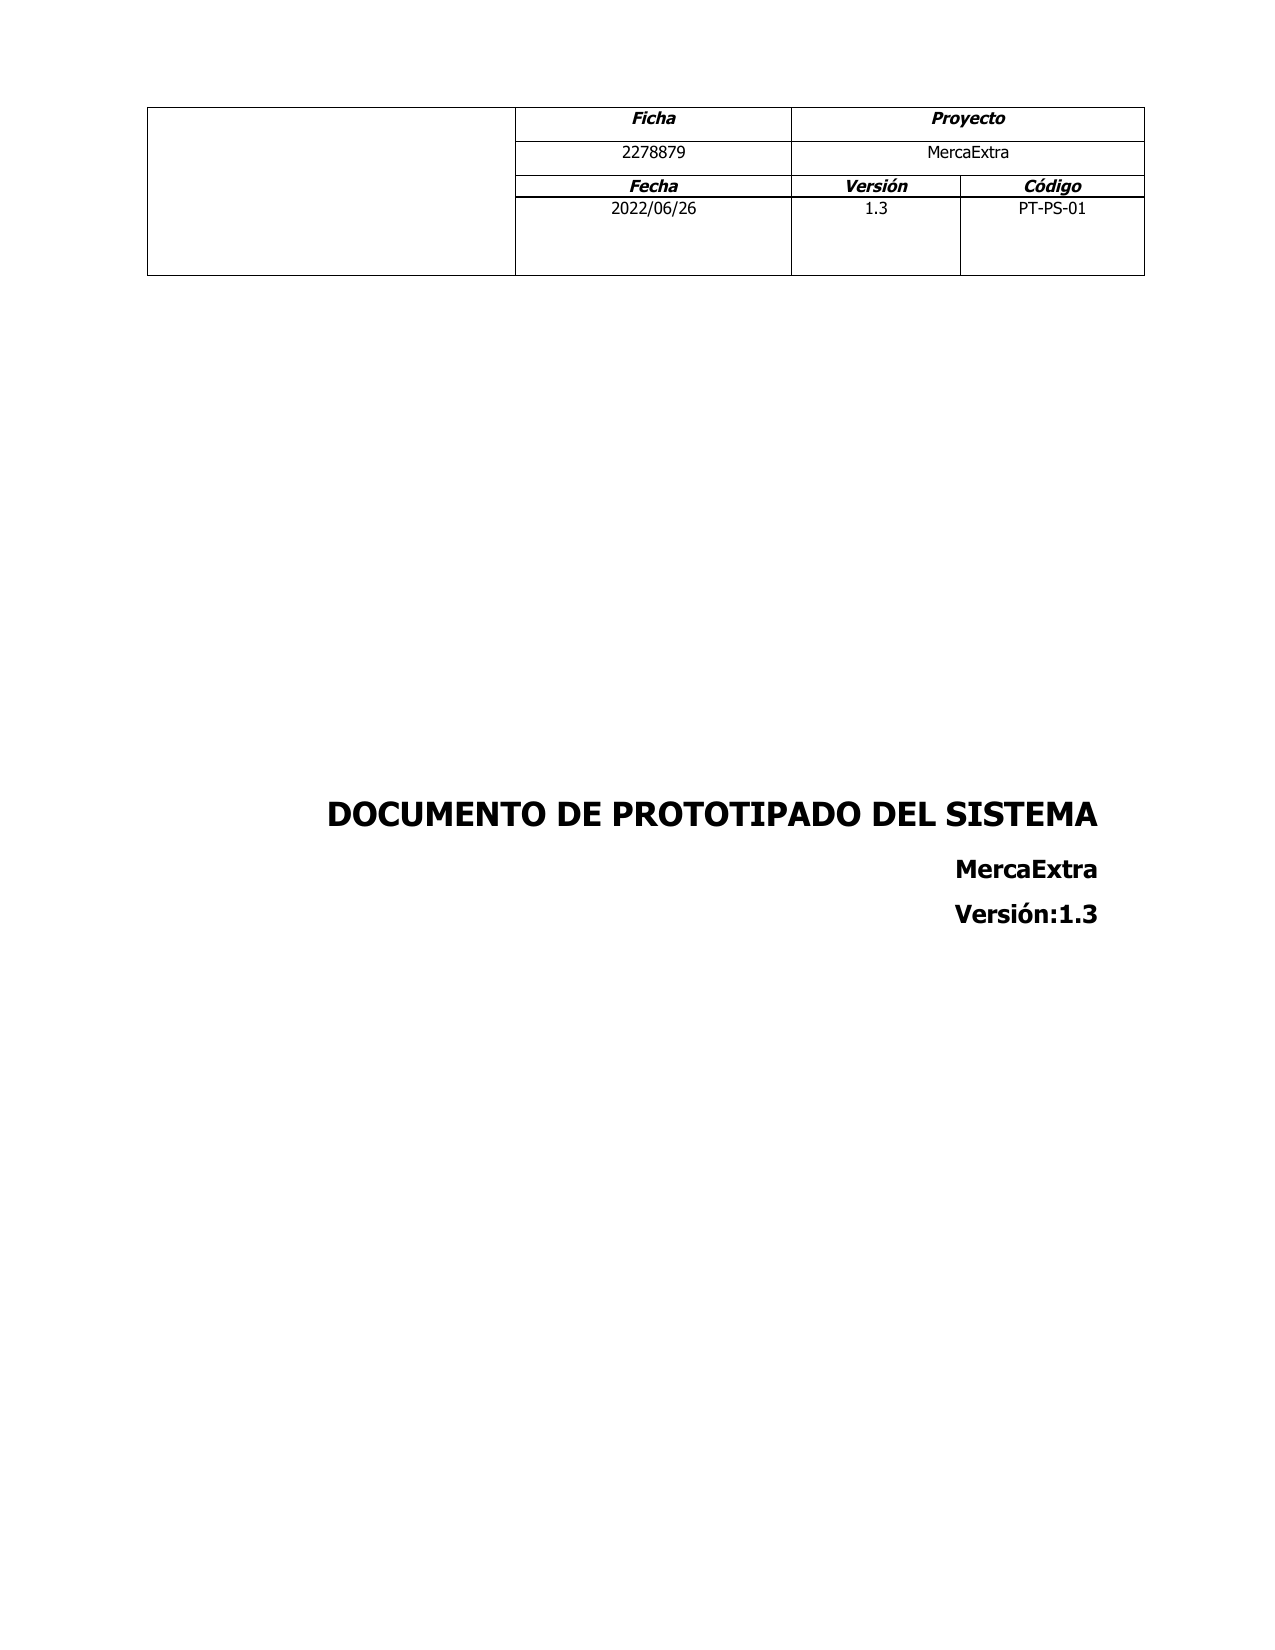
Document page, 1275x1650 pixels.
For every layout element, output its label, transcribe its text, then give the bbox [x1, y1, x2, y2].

title Versión:1.3 [177, 899, 1098, 929]
title DOCUMENTO DE PROTOTIPADO DEL SISTEMA [177, 793, 1098, 833]
title MercaExtra [177, 853, 1098, 884]
